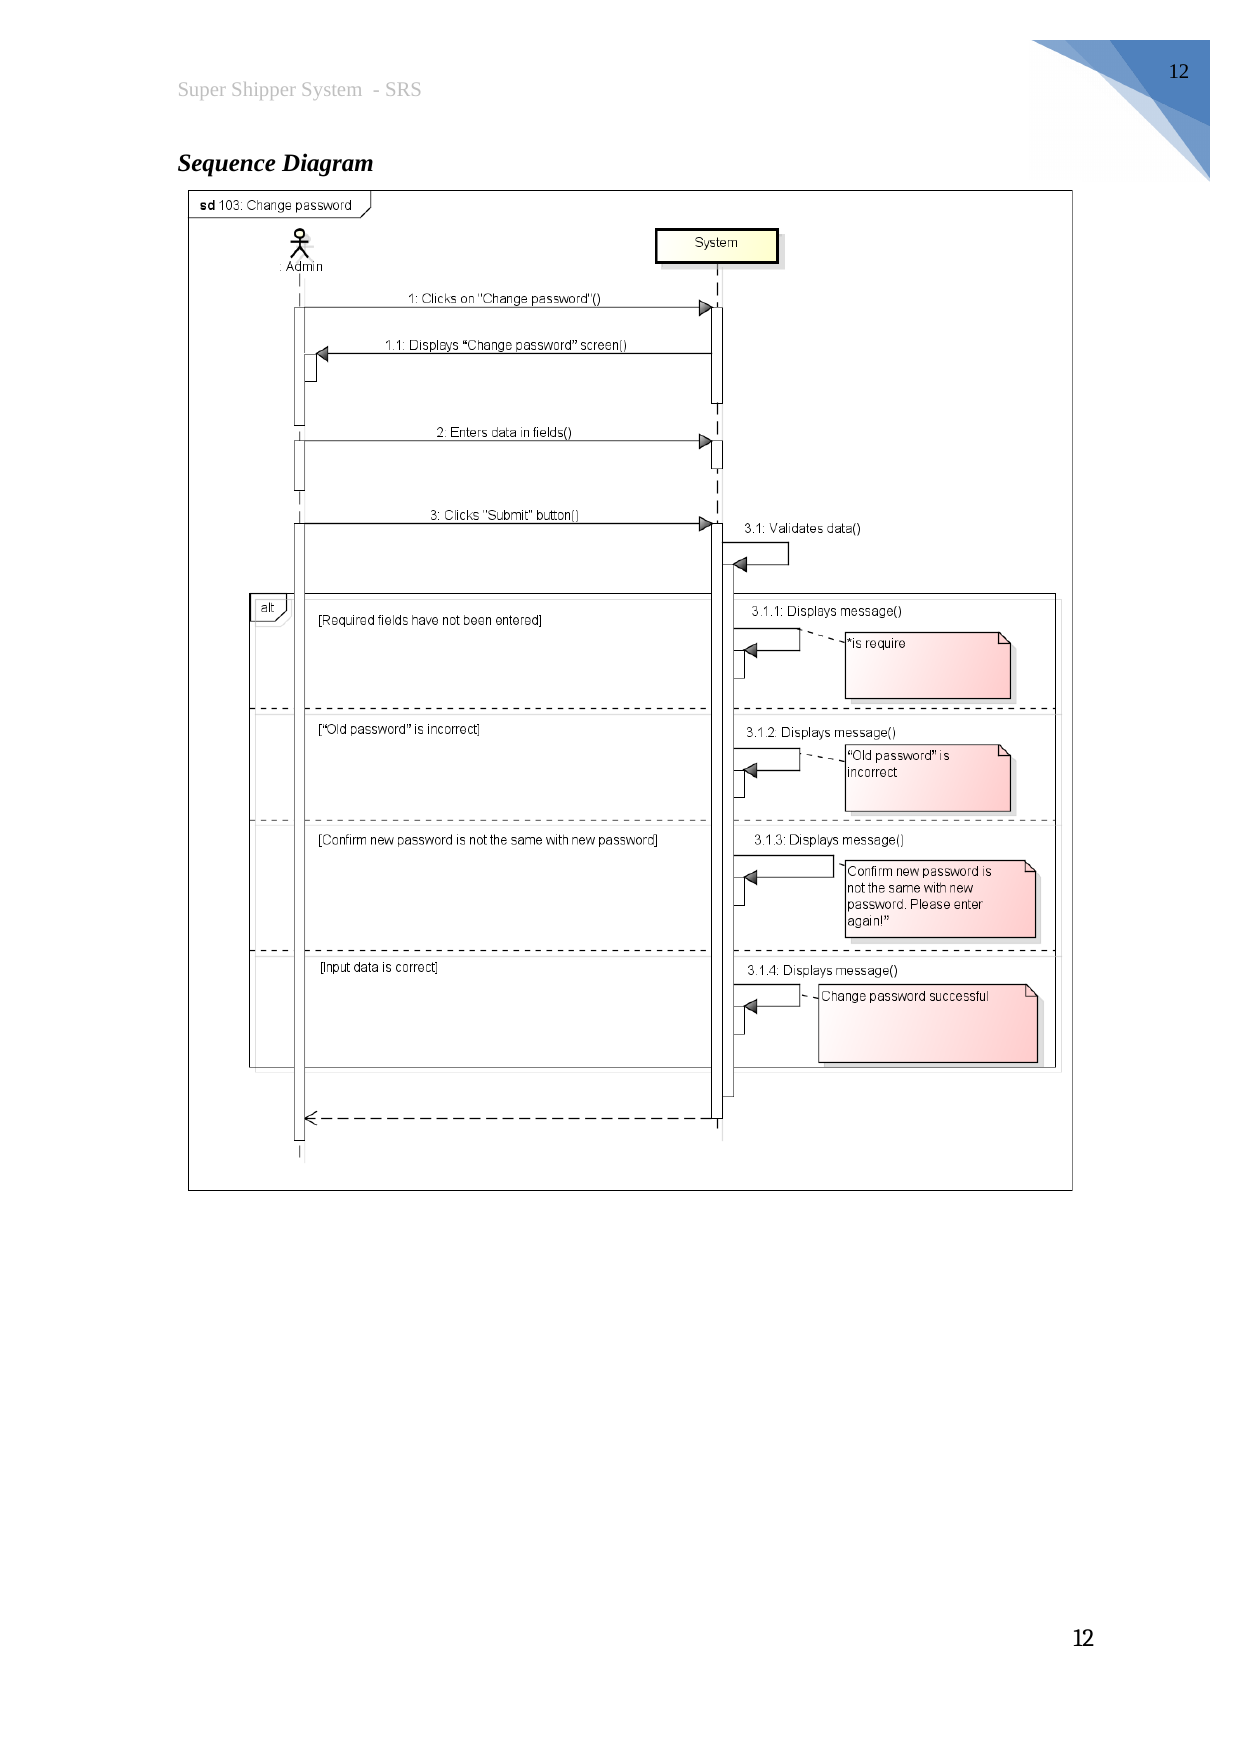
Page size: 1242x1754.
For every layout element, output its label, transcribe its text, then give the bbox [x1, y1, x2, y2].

picture [177, 180, 1082, 1201]
picture [1029, 40, 1210, 182]
